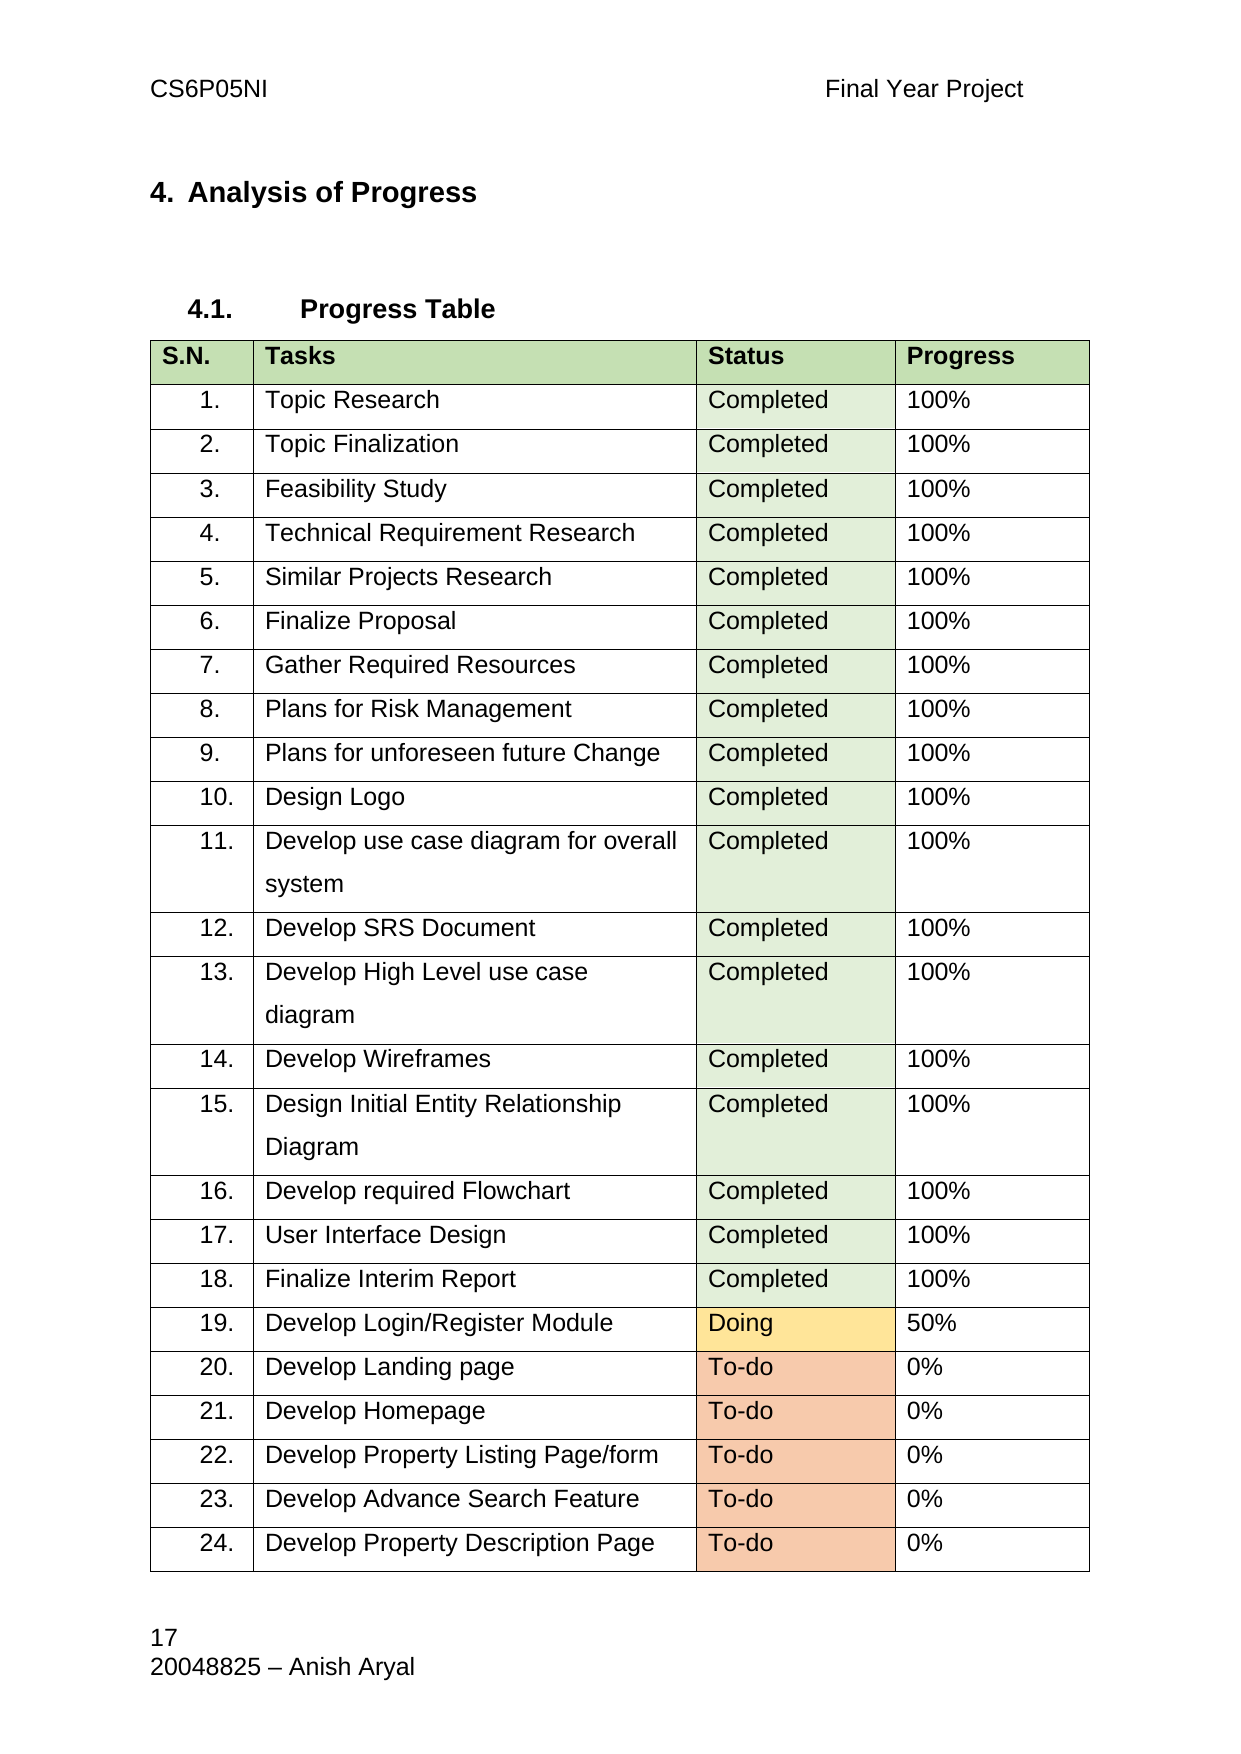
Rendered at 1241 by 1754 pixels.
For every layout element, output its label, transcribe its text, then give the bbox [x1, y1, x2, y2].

table_cell [151, 650, 253, 693]
table_cell 0% [896, 1528, 1089, 1571]
table_cell Completed [697, 738, 895, 781]
table_cell 0% [896, 1396, 1089, 1439]
table_cell [151, 474, 253, 517]
table_cell Similar Projects Research [254, 562, 696, 605]
table_cell Develop Advance Search Feature [254, 1484, 696, 1527]
table_cell Design Initial Entity Relationship Diagram [254, 1089, 696, 1175]
table_cell 100% [896, 738, 1089, 781]
table_cell Plans for unforeseen future Change [254, 738, 696, 781]
table_cell [151, 1440, 253, 1483]
table_cell 100% [896, 385, 1089, 428]
table_cell [151, 913, 253, 956]
table_cell 100% [896, 606, 1089, 649]
table_cell Completed [697, 782, 895, 825]
table_cell Develop Property Description Page [254, 1528, 696, 1571]
table_cell Plans for Risk Management [254, 694, 696, 737]
table_cell [151, 430, 253, 472]
table_cell Completed [697, 650, 895, 693]
table_cell Design Logo [254, 782, 696, 825]
table_cell Completed [697, 606, 895, 649]
table_cell 100% [896, 562, 1089, 605]
table_cell [151, 1308, 253, 1351]
table_cell Topic Research [254, 385, 696, 428]
table_cell [151, 1089, 253, 1175]
table_cell 100% [896, 957, 1089, 1043]
subtitle Analysis of Progress [150, 175, 1090, 208]
table_cell Develop Wireframes [254, 1045, 696, 1087]
table_cell 100% [896, 782, 1089, 825]
table_cell Develop SRS Document [254, 913, 696, 956]
table_cell [151, 385, 253, 428]
table_cell Doing [697, 1308, 895, 1351]
table_cell Develop Property Listing Page/form [254, 1440, 696, 1483]
table_cell [151, 738, 253, 781]
table_cell Gather Required Resources [254, 650, 696, 693]
table_cell [151, 606, 253, 649]
table_cell 100% [896, 650, 1089, 693]
table_cell Feasibility Study [254, 474, 696, 517]
table_cell Completed [697, 562, 895, 605]
table_cell User Interface Design [254, 1220, 696, 1263]
table_cell [151, 826, 253, 912]
table_cell [151, 1484, 253, 1527]
table_header Status [697, 341, 895, 384]
table_cell To-do [697, 1396, 895, 1439]
table_cell 0% [896, 1484, 1089, 1527]
table_cell 100% [896, 474, 1089, 517]
table_cell Topic Finalization [254, 430, 696, 472]
table_cell Completed [697, 1264, 895, 1307]
table_cell [151, 1220, 253, 1263]
table_cell 100% [896, 694, 1089, 737]
table_cell Completed [697, 1089, 895, 1175]
table_cell Finalize Proposal [254, 606, 696, 649]
table_cell Completed [697, 385, 895, 428]
table_cell 100% [896, 826, 1089, 912]
table_cell [151, 1264, 253, 1307]
table_cell [151, 782, 253, 825]
table_cell To-do [697, 1528, 895, 1571]
table_cell To-do [697, 1484, 895, 1527]
table_cell 100% [896, 518, 1089, 561]
table_cell Completed [697, 694, 895, 737]
table_cell [151, 1176, 253, 1219]
table_cell [151, 518, 253, 561]
table_header Progress [896, 341, 1089, 384]
table_cell [151, 1396, 253, 1439]
table_cell Completed [697, 1220, 895, 1263]
table_cell 100% [896, 913, 1089, 956]
table_cell 50% [896, 1308, 1089, 1351]
table_cell Develop Homepage [254, 1396, 696, 1439]
table_cell Completed [697, 1176, 895, 1219]
table_cell [151, 1045, 253, 1087]
table_cell Completed [697, 826, 895, 912]
table_cell Finalize Interim Report [254, 1264, 696, 1307]
table_cell 0% [896, 1440, 1089, 1483]
table_cell [151, 694, 253, 737]
table_cell Develop required Flowchart [254, 1176, 696, 1219]
table_cell Completed [697, 474, 895, 517]
table_cell [151, 562, 253, 605]
table_cell 100% [896, 1045, 1089, 1087]
table_cell [151, 1352, 253, 1395]
table_cell Completed [697, 430, 895, 472]
table_cell 100% [896, 1176, 1089, 1219]
table_cell [151, 1528, 253, 1571]
table_cell Completed [697, 913, 895, 956]
table_cell To-do [697, 1440, 895, 1483]
table_cell Completed [697, 518, 895, 561]
table_cell Develop High Level use case diagram [254, 957, 696, 1043]
table_cell To-do [697, 1352, 895, 1395]
table_cell 100% [896, 1089, 1089, 1175]
table_cell 100% [896, 1264, 1089, 1307]
table_cell Develop use case diagram for overall system [254, 826, 696, 912]
subtitle Progress Table [187, 293, 1090, 325]
table_header Tasks [254, 341, 696, 384]
table_cell Technical Requirement Research [254, 518, 696, 561]
table_cell 100% [896, 430, 1089, 472]
table_cell 0% [896, 1352, 1089, 1395]
table_cell 100% [896, 1220, 1089, 1263]
table_cell Develop Landing page [254, 1352, 696, 1395]
table_cell [151, 957, 253, 1043]
table_cell Completed [697, 957, 895, 1043]
table_header S.N. [151, 341, 253, 384]
table_cell Develop Login/Register Module [254, 1308, 696, 1351]
table_cell Completed [697, 1045, 895, 1087]
